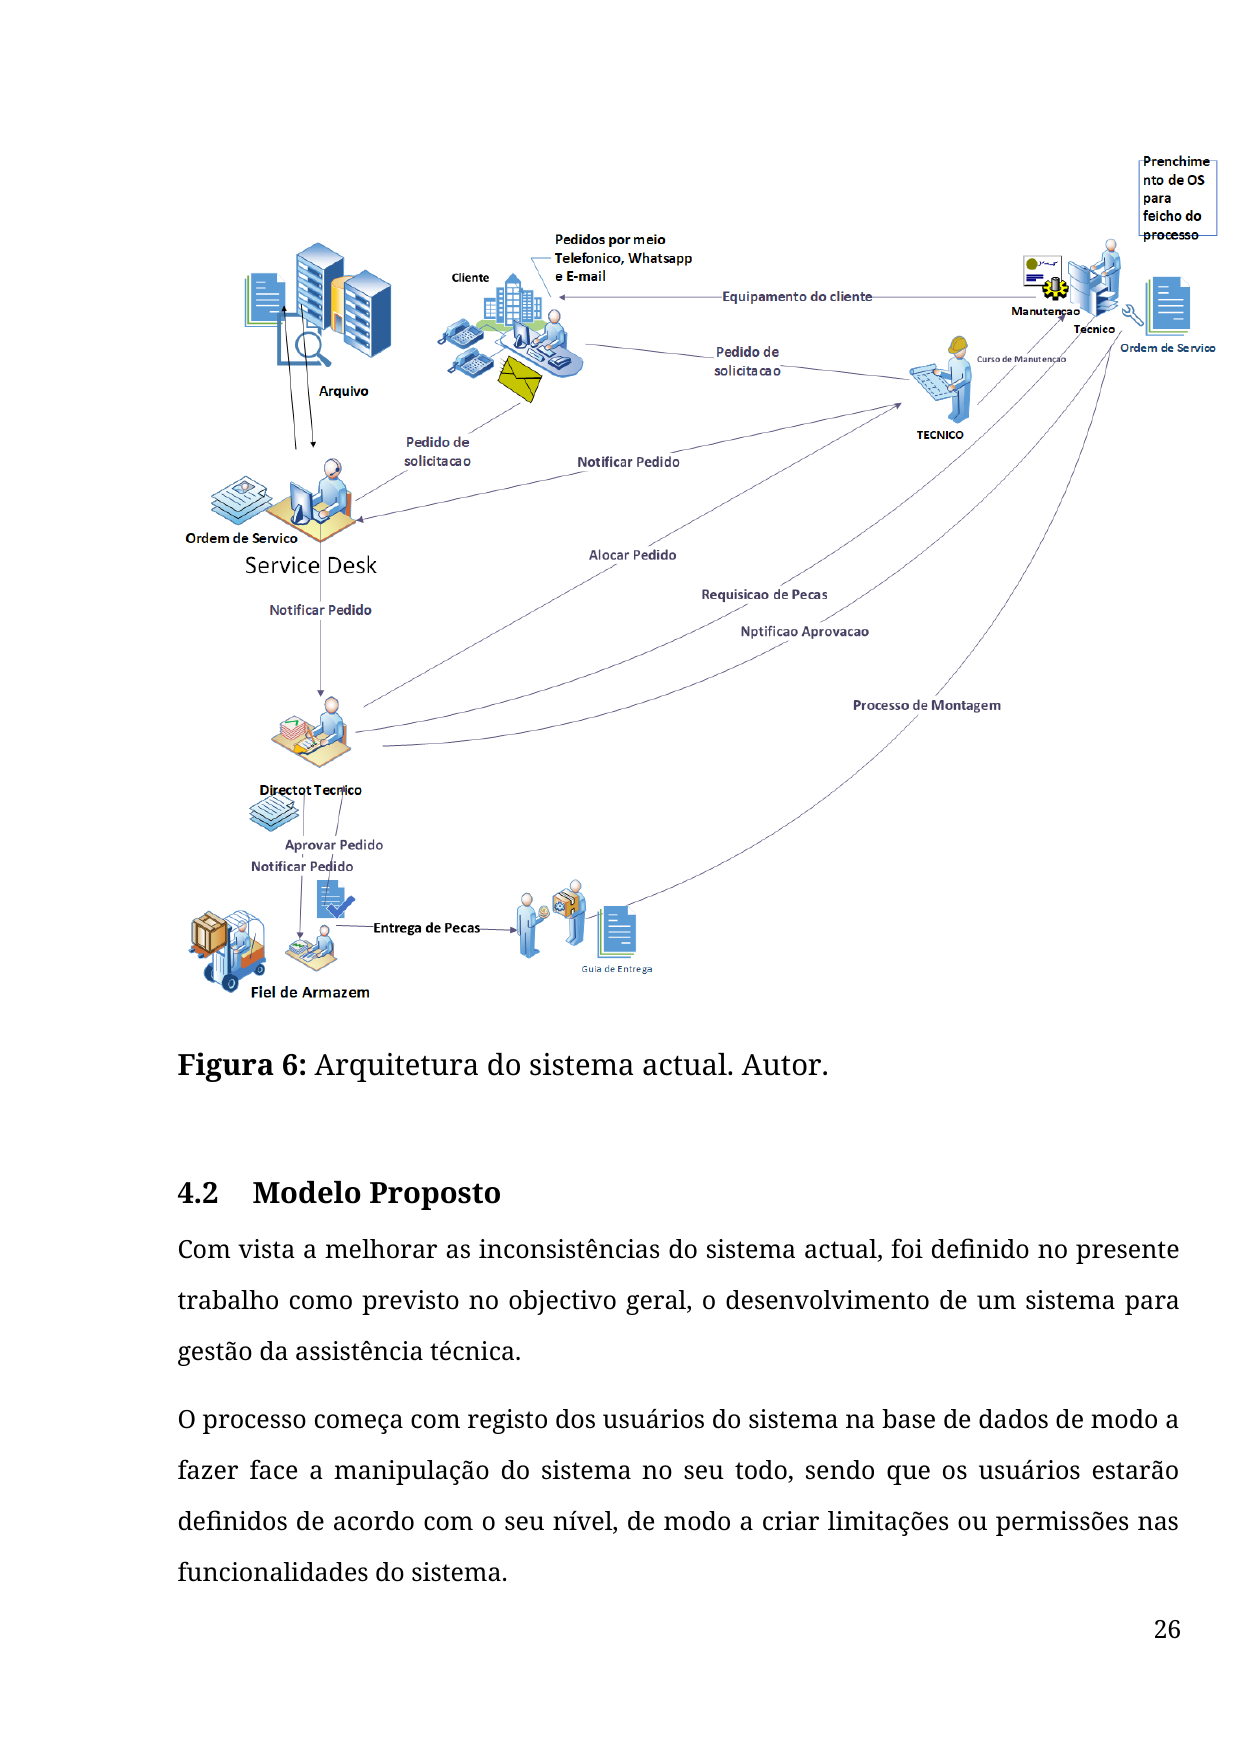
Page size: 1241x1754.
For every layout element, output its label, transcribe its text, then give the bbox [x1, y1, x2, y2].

picture [177, 147, 1223, 1011]
text Figura 6: Arquitetura do sistema actual. Autor. [177, 1044, 1181, 1084]
text O processo começa com registo dos usuários do sistema na base de dados de modo a fazer face a manipulação do sistema no seu todo, sendo que os usuários estarão definidos de acordo com o seu nível, de modo a criar limitações ou permissões nas funcionalidades do sistema. [177, 1401, 1181, 1589]
text Com vista a melhorar as inconsistências do sistema actual, foi definido no presente trabalho como previsto no objectivo geral, o desenvolvimento de um sistema para gestão da assistência técnica. [177, 1232, 1181, 1368]
subtitle Modelo Proposto [177, 1172, 1181, 1212]
